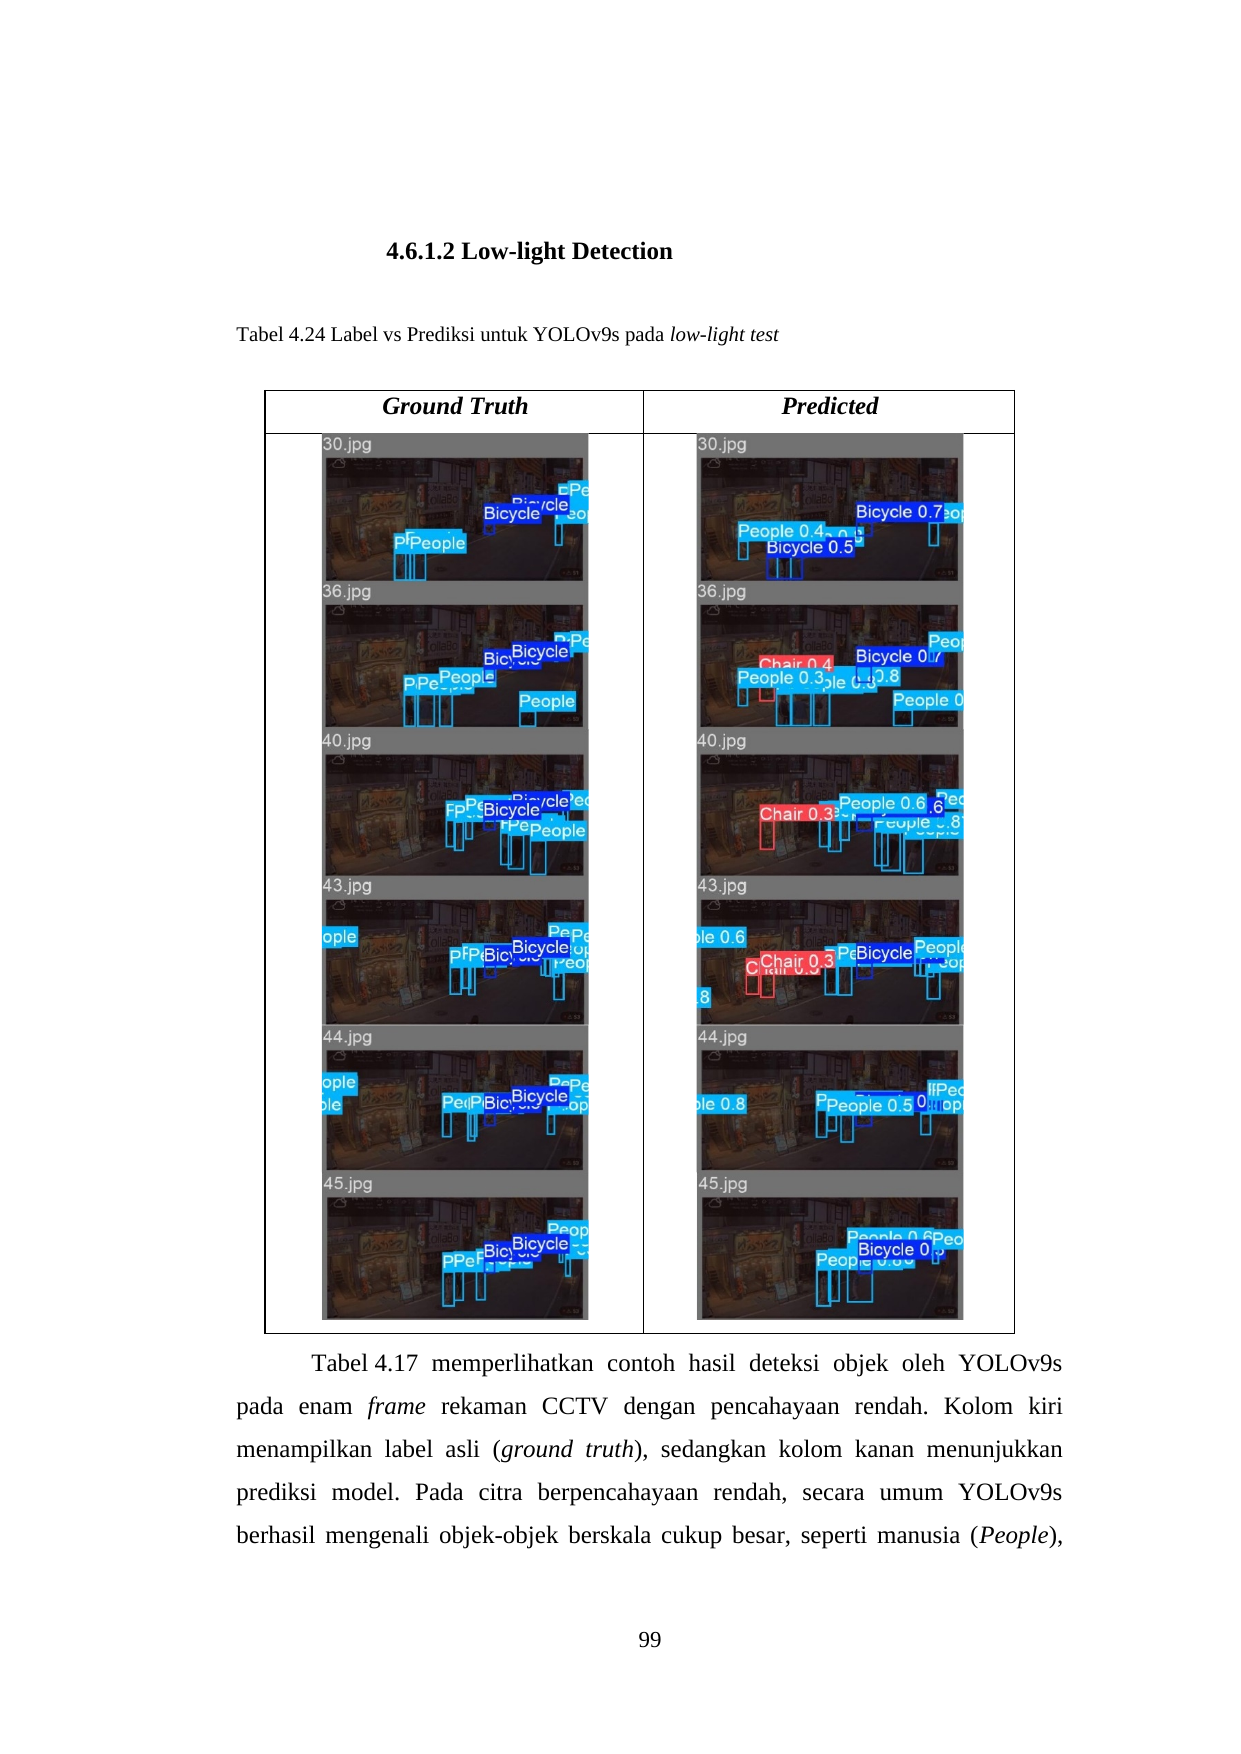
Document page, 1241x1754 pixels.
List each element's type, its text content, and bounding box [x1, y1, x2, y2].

picture [951, 815, 960, 828]
table_cell [644, 434, 1014, 1333]
picture [696, 931, 714, 943]
subtitle 4.6.1.2 Low-light Detection [386, 236, 1063, 265]
table_cell [266, 434, 643, 1333]
picture [321, 433, 589, 1320]
table_header Predicted [644, 391, 1014, 433]
picture [696, 433, 964, 1320]
picture [578, 1251, 589, 1255]
table_header Ground Truth [266, 391, 643, 433]
